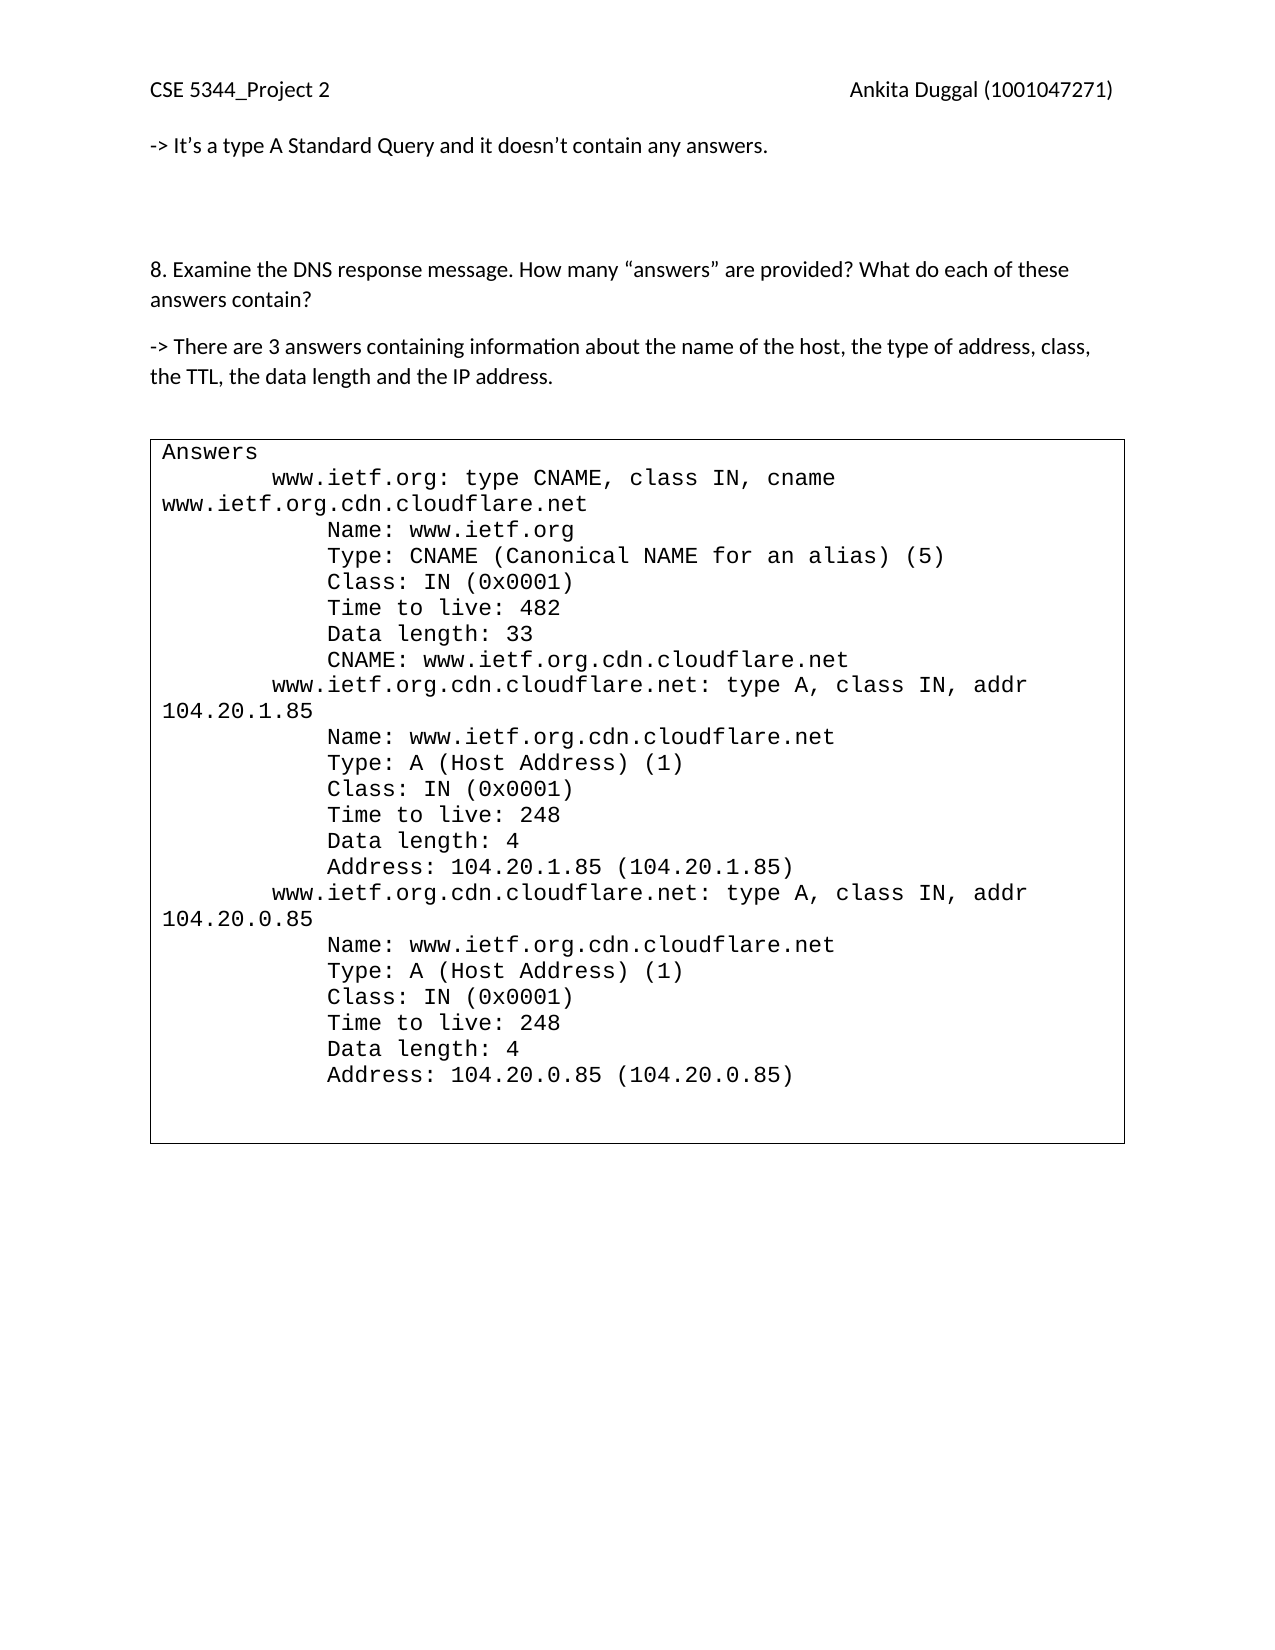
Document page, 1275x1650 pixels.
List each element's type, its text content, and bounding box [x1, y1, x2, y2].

text -> There are 3 answers containing information about the name of the host, the type of address, class, the TTL, the data length and the IP address. [150, 332, 1125, 421]
text 8. Examine the DNS response message. How many “answers” are provided? What do each of these answers contain? [150, 255, 1125, 313]
text -> It’s a type A Standard Query and it doesn’t contain any answers. [150, 131, 1125, 189]
table_header Answers www.ietf.org: type CNAME, class IN, cname www.ietf.org.cdn.cloudflare.net Name: www.ietf.org Type: CNAME (Canonical NAME for an alias) (5) Class: IN (0x0001) Time to live: 482 Data length: 33 CNAME: www.ietf.org.cdn.cloudflare.net www.ietf.org.cdn.cloudflare.net: type A, class IN, addr 104.20.1.85 Name: www.ietf.org.cdn.cloudflare.net Type: A (Host Address) (1) Class: IN (0x0001) Time to live: 248 Data length: 4 Address: 104.20.1.85 (104.20.1.85) www.ietf.org.cdn.cloudflare.net: type A, class IN, addr 104.20.0.85 Name: www.ietf.org.cdn.cloudflare.net Type: A (Host Address) (1) Class: IN (0x0001) Time to live: 248 Data length: 4 Address: 104.20.0.85 (104.20.0.85) [151, 440, 1124, 1143]
